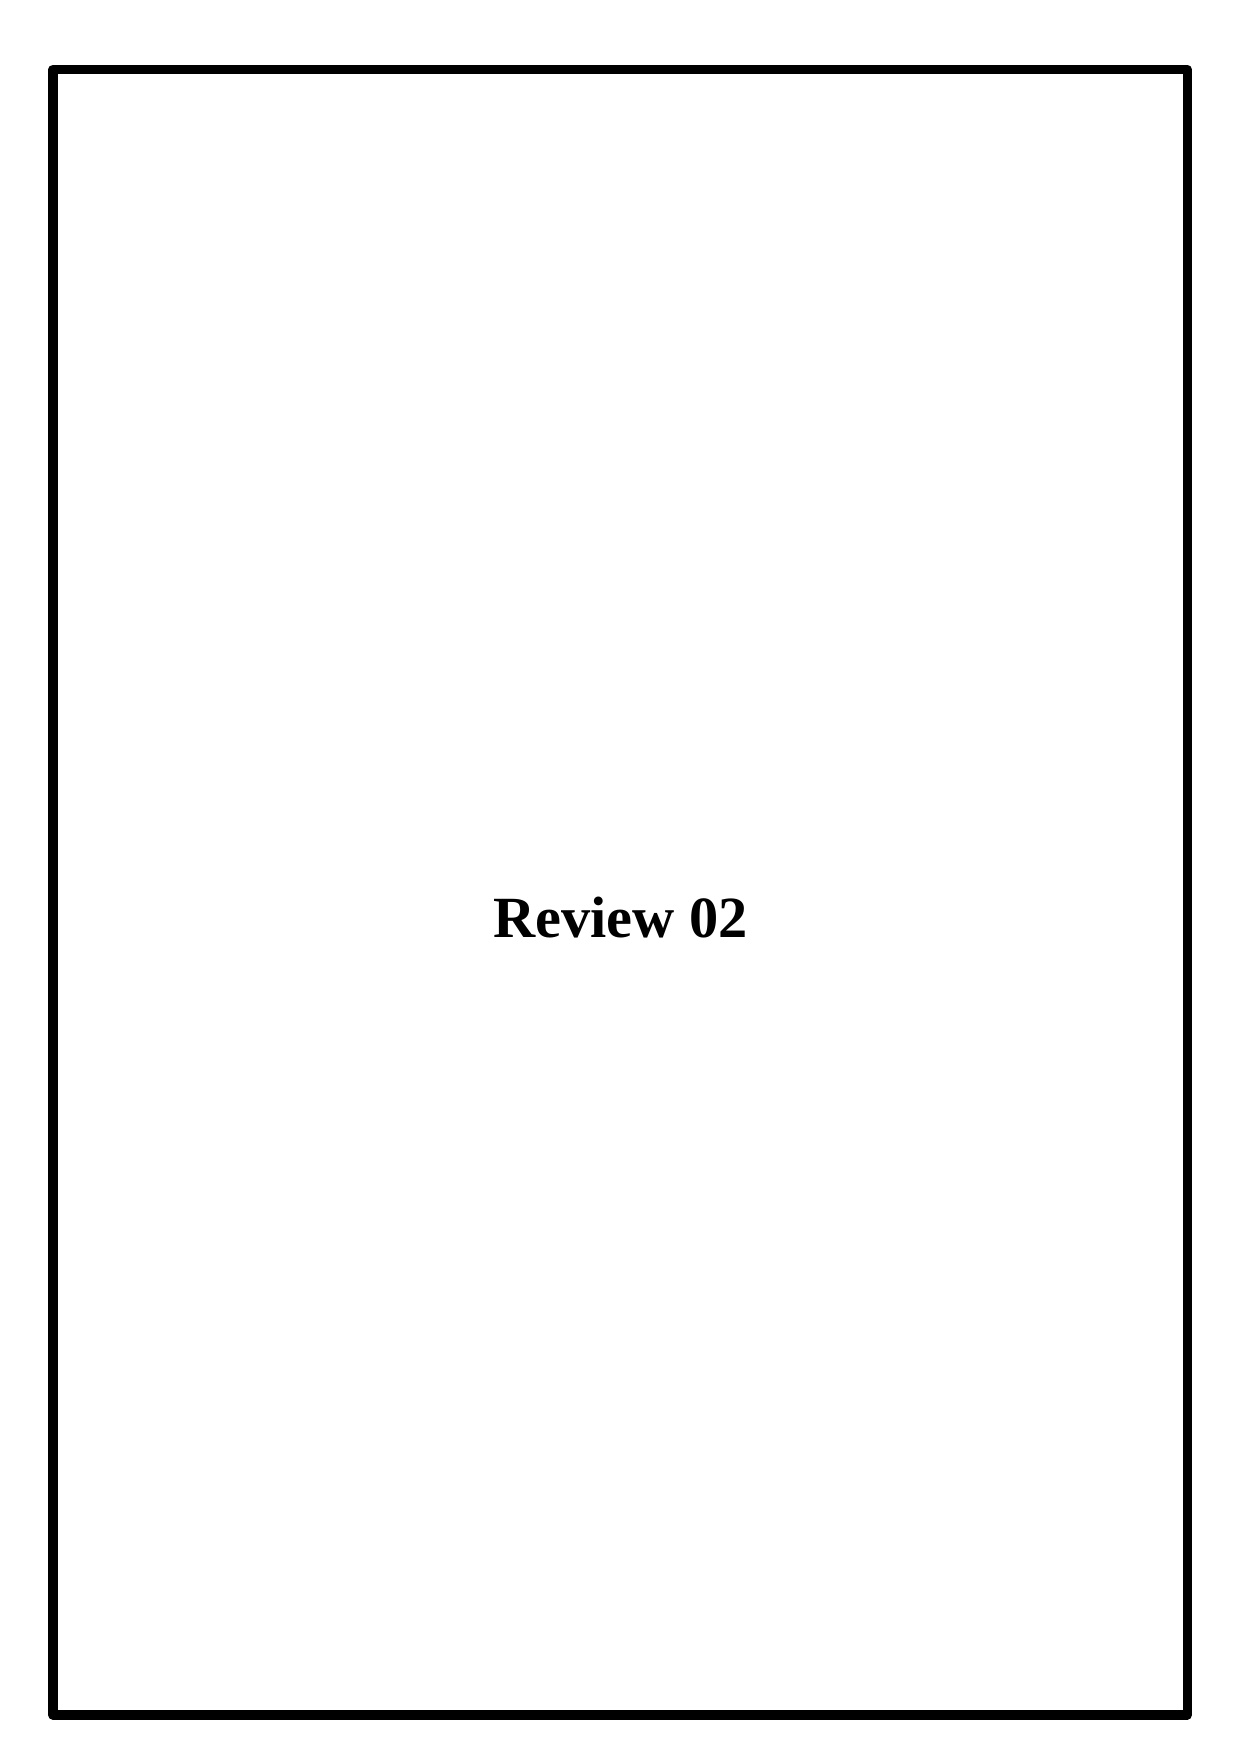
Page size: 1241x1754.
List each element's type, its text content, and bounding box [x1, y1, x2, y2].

text Review 02 [147, 883, 1093, 950]
